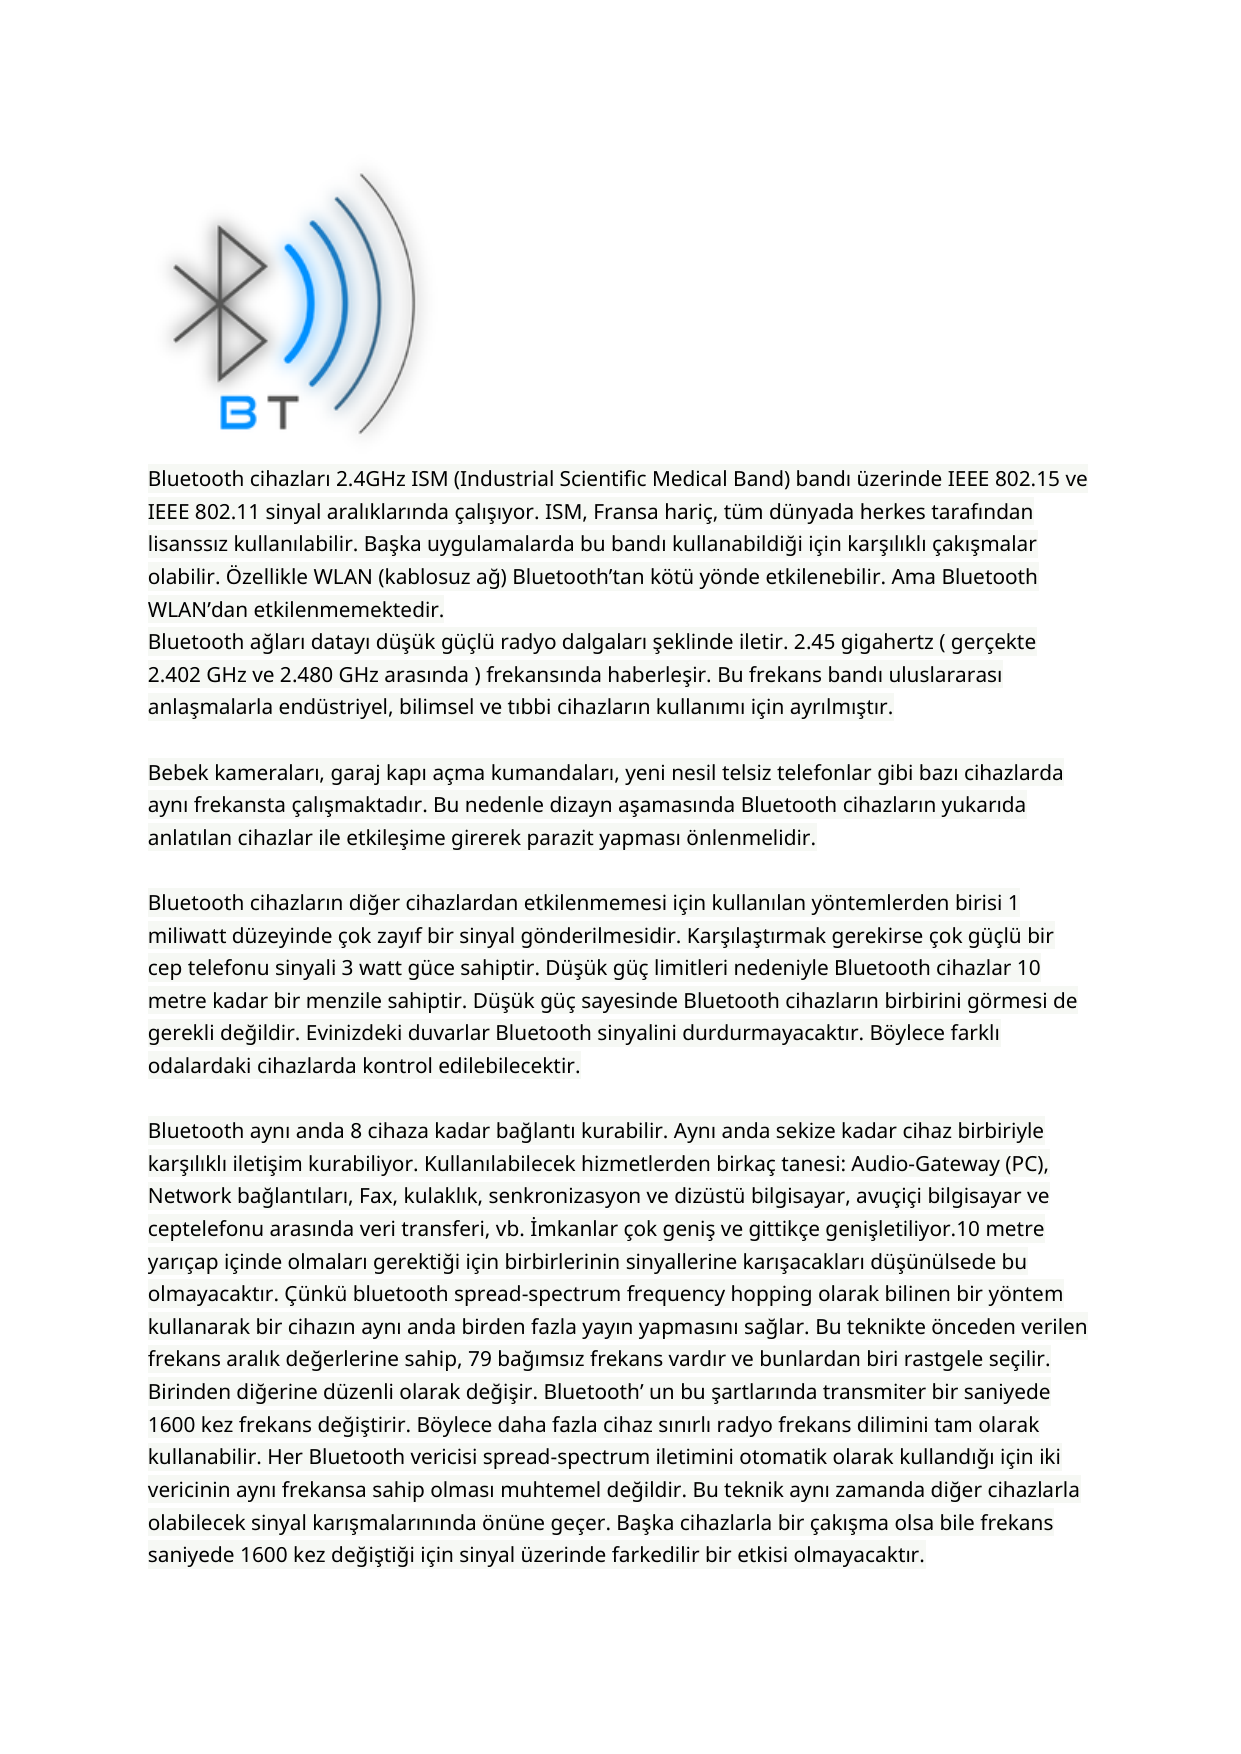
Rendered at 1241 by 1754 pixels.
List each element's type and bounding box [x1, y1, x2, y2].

text [148, 148, 1093, 1601]
picture [147, 147, 442, 461]
